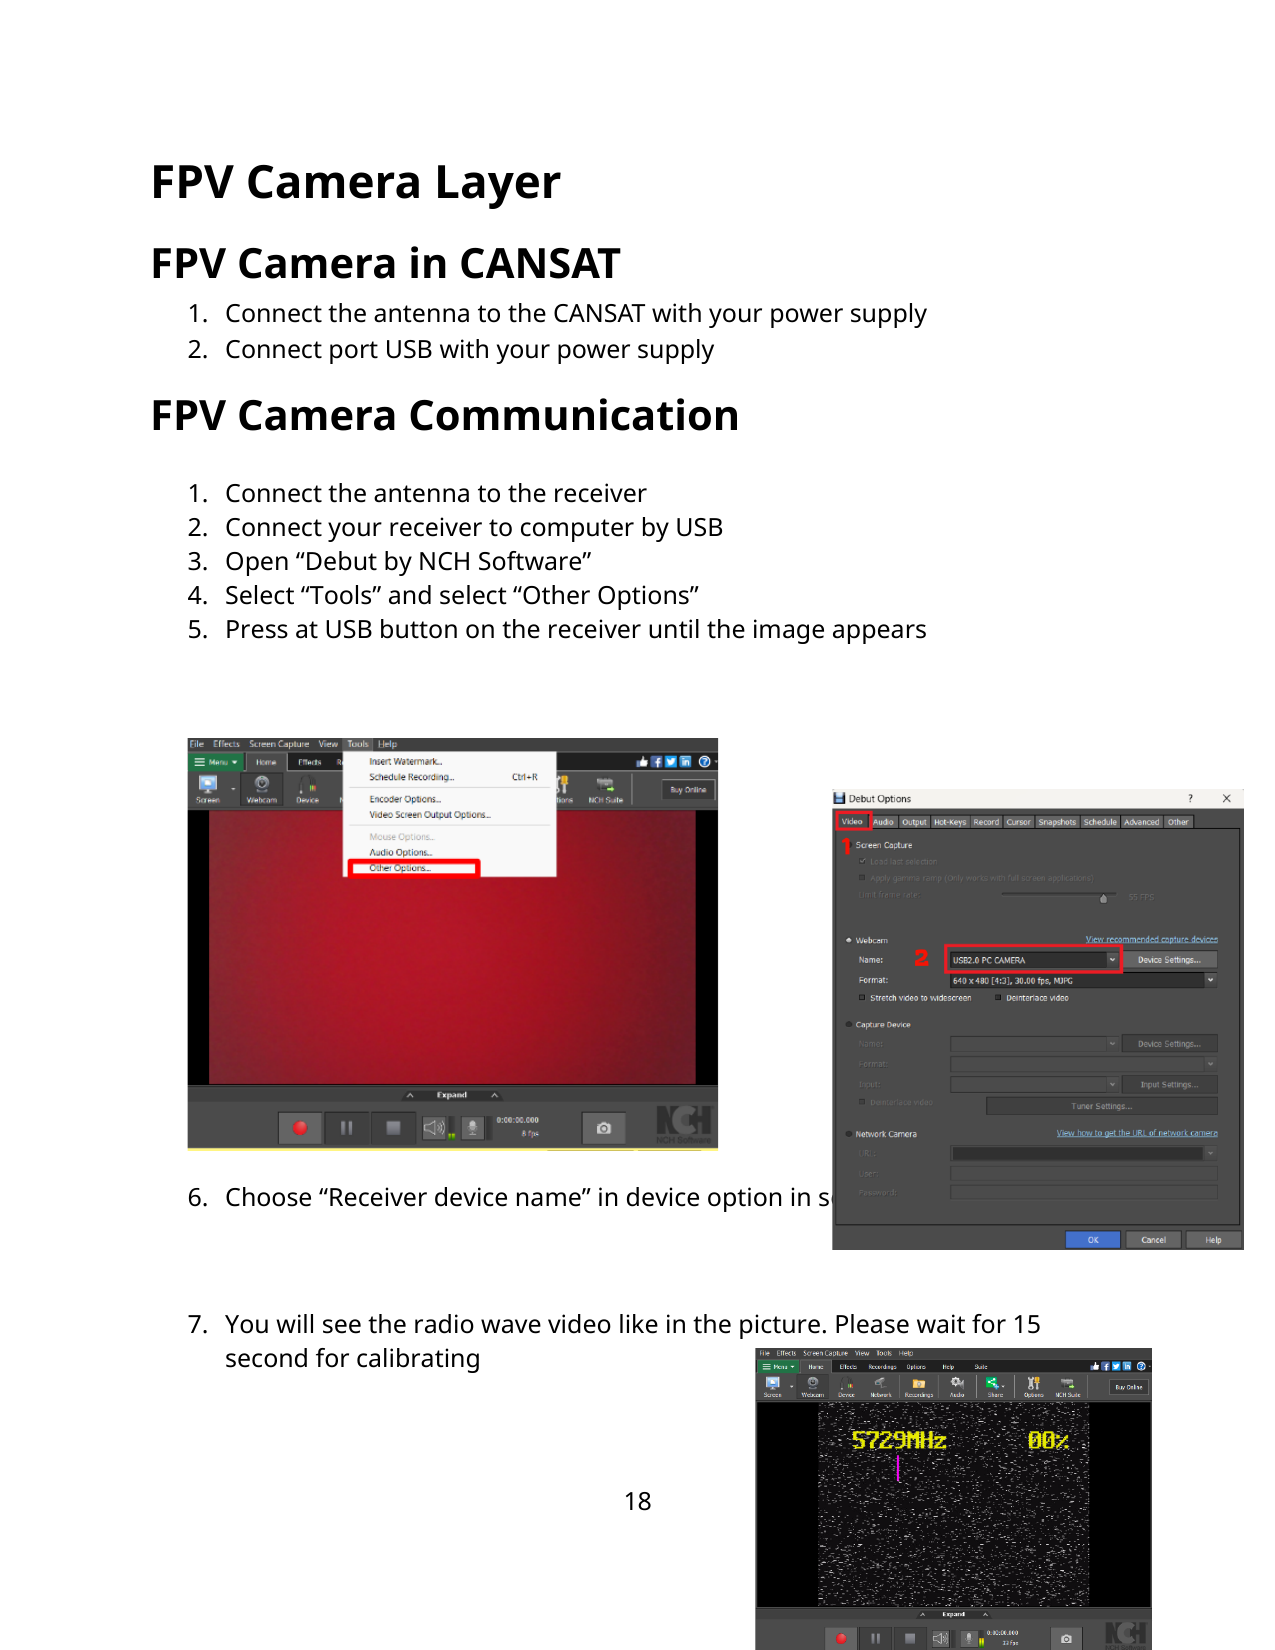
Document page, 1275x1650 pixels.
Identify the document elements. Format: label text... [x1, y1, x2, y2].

subtitle FPV Camera Layer [150, 150, 1125, 212]
list Connect the antenna to the receiver [187, 476, 1125, 510]
subtitle FPV Camera in CANSAT [150, 234, 1125, 291]
list Choose “Receiver device name” in device option in setting and click “ok”. [187, 1180, 832, 1214]
list Press at USB button on the receiver until the image appears [187, 612, 1125, 646]
picture [187, 738, 719, 1151]
picture [832, 789, 1244, 1250]
list You will see the radio wave video like in the picture. Please wait for 15 second for calibrating [187, 1306, 1125, 1374]
list Open “Debut by NCH Software” [187, 544, 1125, 578]
picture [755, 1348, 1153, 1650]
list Select “Tools” and select “Other Options” [187, 578, 1125, 612]
list Connect your receiver to computer by USB [187, 510, 1125, 544]
subtitle FPV Camera Communication [150, 385, 1125, 442]
list Connect the antenna to the CANSAT with your power supply [187, 295, 1125, 329]
list Connect port USB with your power supply [187, 332, 1125, 366]
